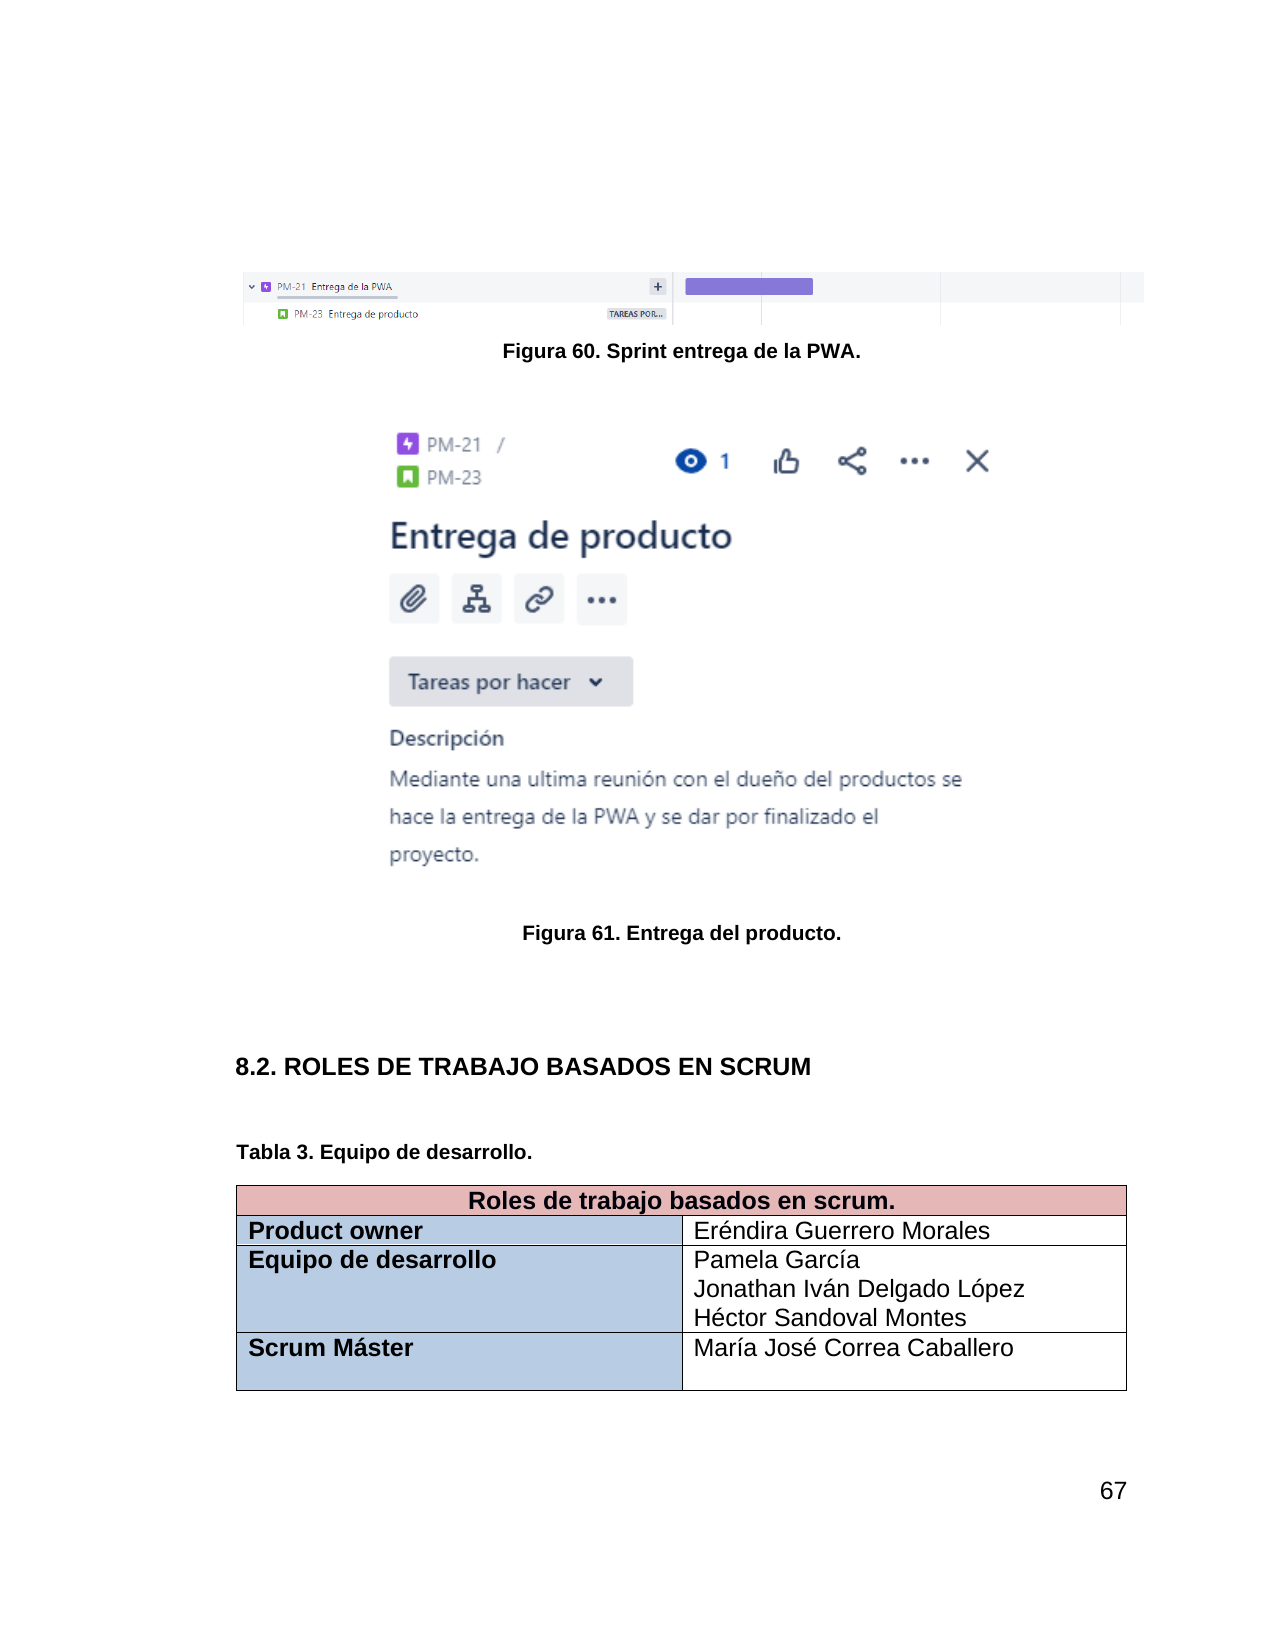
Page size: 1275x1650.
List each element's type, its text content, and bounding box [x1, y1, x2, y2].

list 8.2. ROLES DE TRABAJO BASADOS EN SCRUM [235, 1052, 1127, 1081]
table_cell Eréndira Guerrero Morales [683, 1216, 1126, 1244]
table_cell Scrum Máster [237, 1333, 682, 1390]
text Tabla 3. Equipo de desarrollo. [236, 1140, 1127, 1164]
table_cell Product owner [237, 1216, 682, 1244]
table_cell Equipo de desarrollo [237, 1246, 682, 1332]
table_header Roles de trabajo basados en scrum. [237, 1186, 1126, 1215]
table_cell María José Correa Caballero [683, 1333, 1126, 1390]
picture [366, 419, 998, 907]
text Figura 61. Entrega del producto. [236, 921, 1127, 945]
text Figura 60. Sprint entrega de la PWA. [236, 338, 1127, 362]
picture [236, 272, 1144, 325]
table_cell Pamela García Jonathan Iván Delgado López Héctor Sandoval Montes [683, 1246, 1126, 1332]
